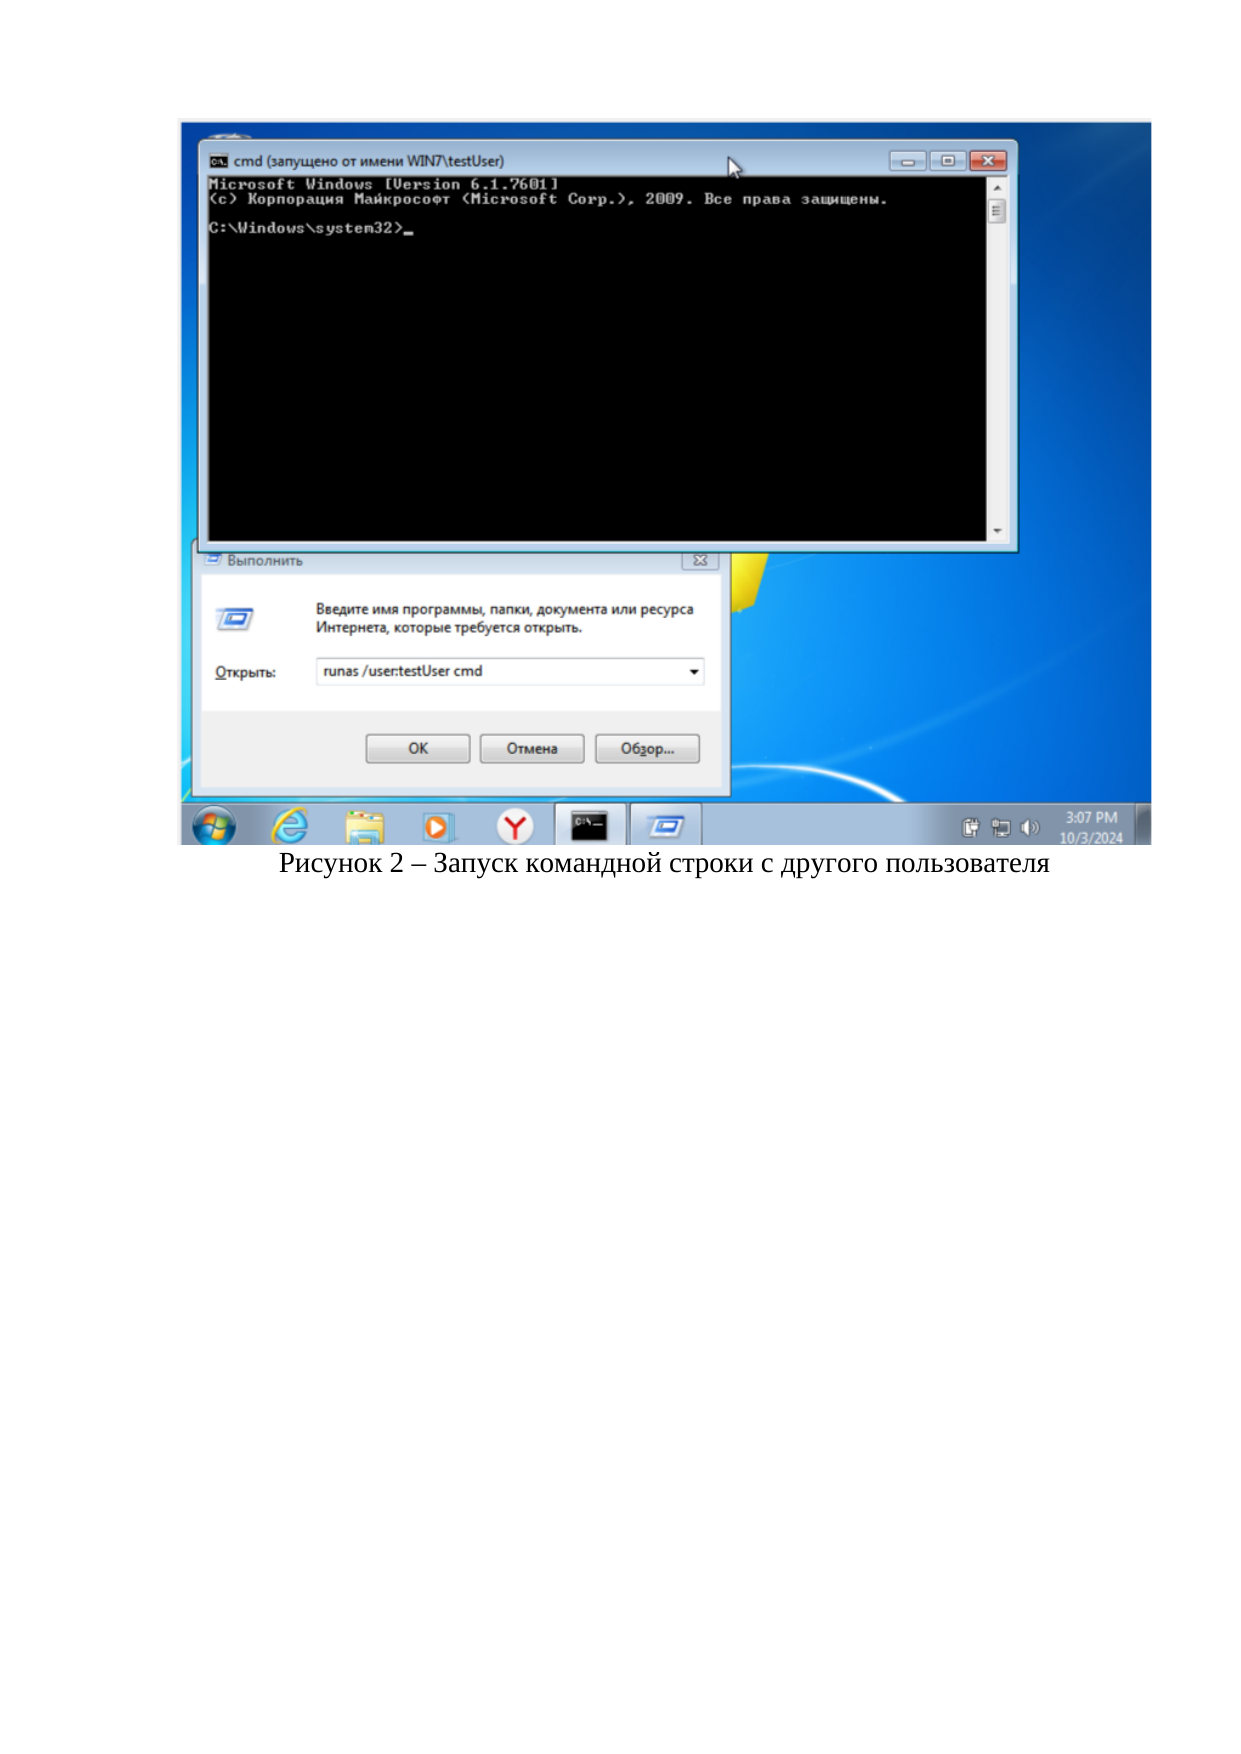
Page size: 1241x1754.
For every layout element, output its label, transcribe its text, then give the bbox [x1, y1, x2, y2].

text Рисунок 2 – Запуск командной строки с другого пользователя [177, 845, 1152, 878]
picture [177, 118, 1152, 845]
